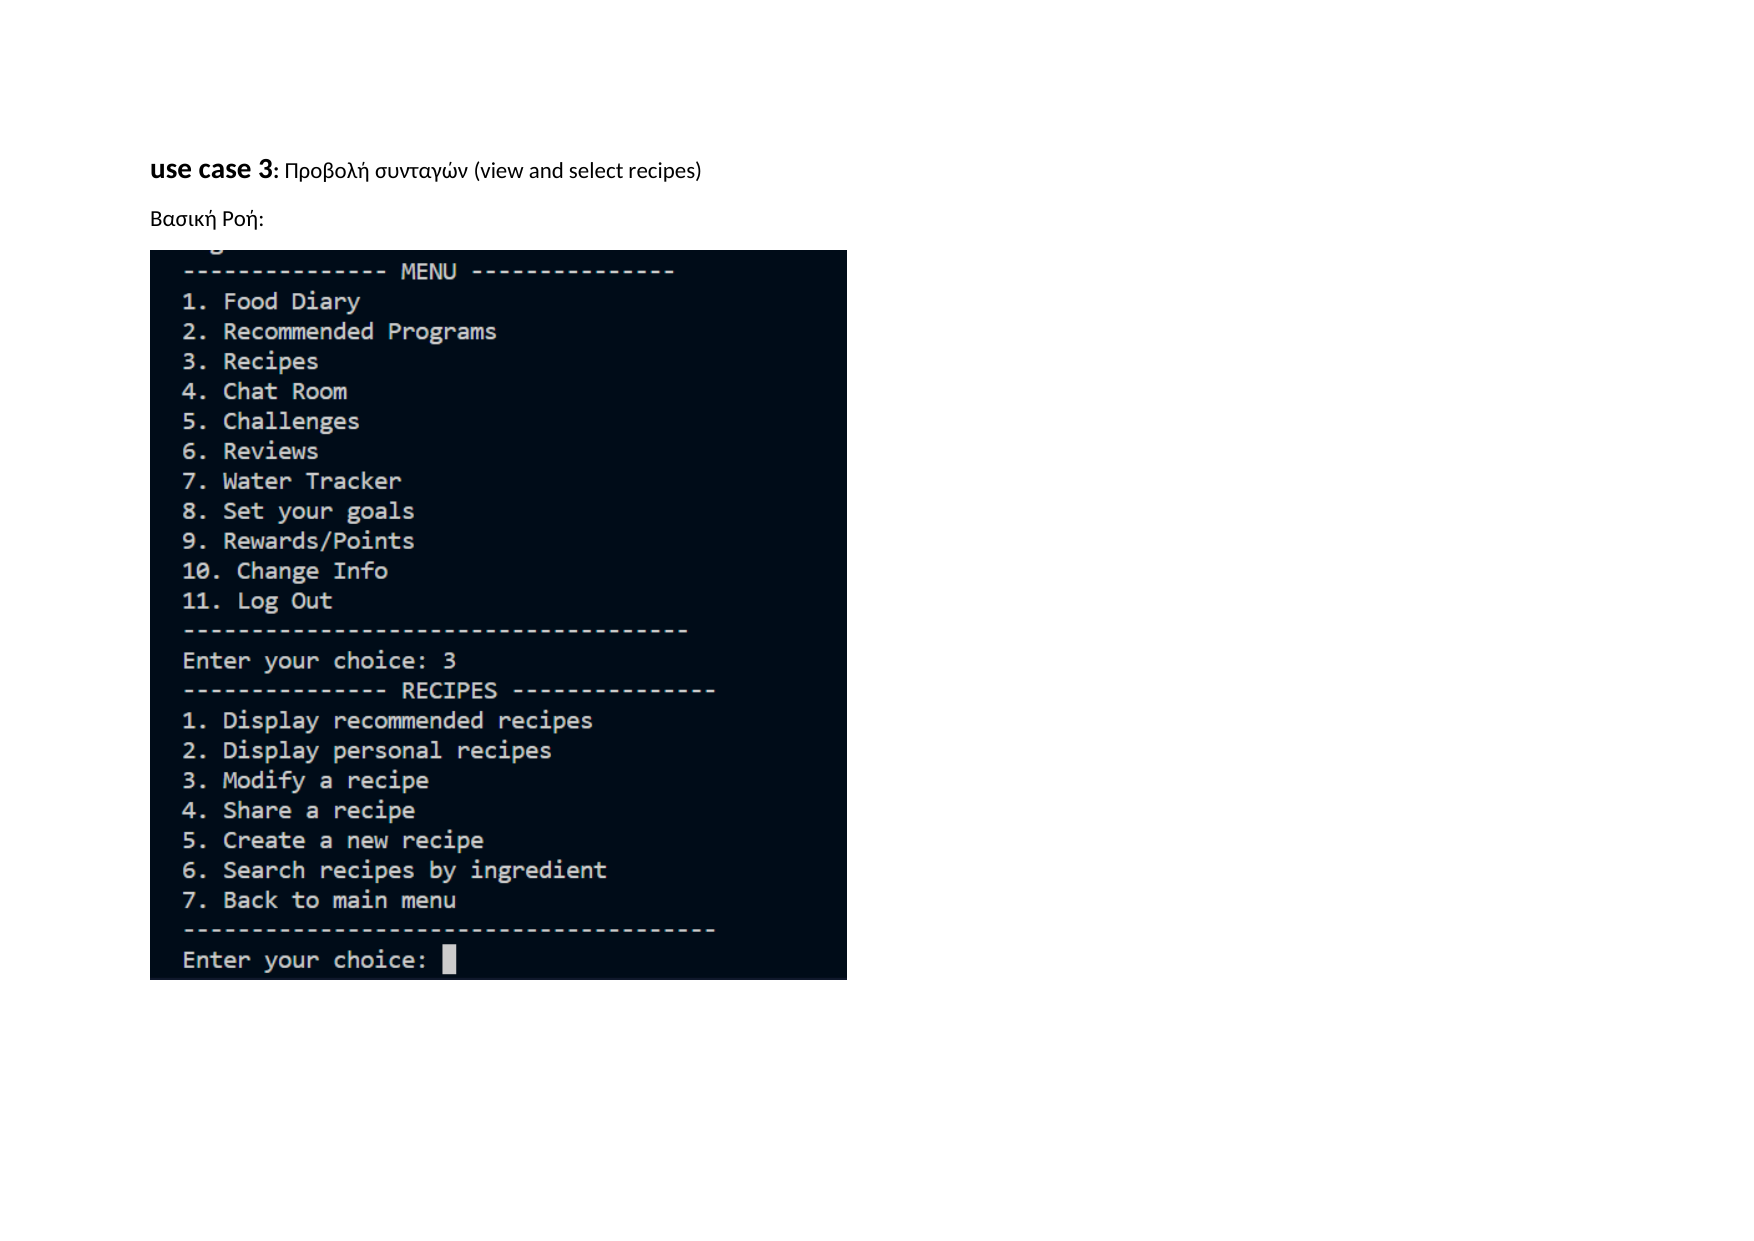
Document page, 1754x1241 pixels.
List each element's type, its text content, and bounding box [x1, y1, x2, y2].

text use case 3: Προβολή συνταγών (view and select recipes) [150, 150, 1604, 186]
text Bασική Ροή: [150, 204, 1604, 232]
picture [150, 250, 847, 980]
